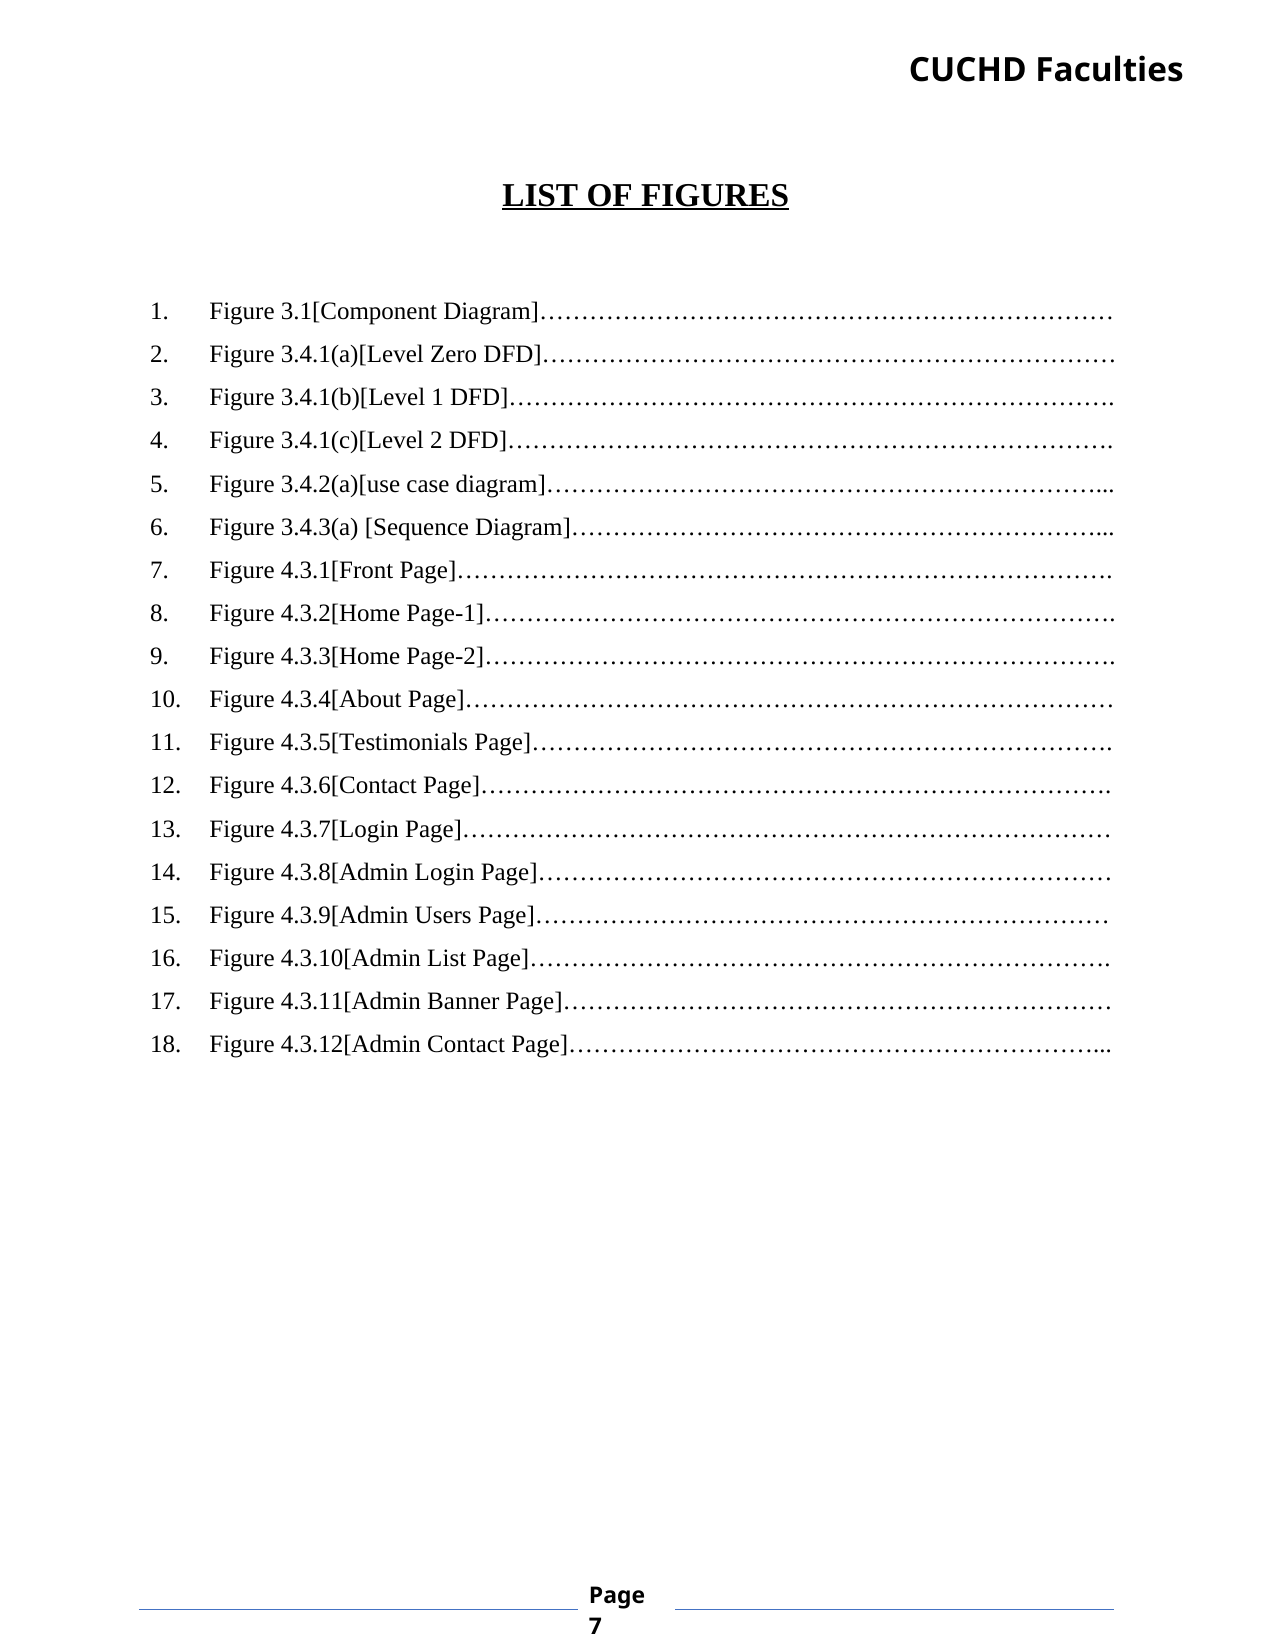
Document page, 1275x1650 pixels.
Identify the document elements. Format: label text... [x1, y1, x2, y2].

list Figure 4.3.7[Login Page]…………………………………………………………………… [150, 814, 1125, 842]
list Figure 4.3.4[About Page]…………………………………………………………………… [150, 684, 1125, 713]
list Figure 3.4.1(a)[Level Zero DFD]…………………………………………………………… [150, 339, 1125, 368]
list Figure 3.4.3(a) [Sequence Diagram]………………………………………………………... [150, 512, 1125, 541]
list Figure 4.3.10[Admin List Page]……………………………………………………………. [150, 943, 1125, 972]
list Figure 3.4.1(c)[Level 2 DFD]………………………………………………………………. [150, 426, 1125, 454]
subtitle LIST OF FIGURES [415, 175, 877, 213]
list Figure 3.4.1(b)[Level 1 DFD]………………………………………………………………. [150, 382, 1125, 411]
list Figure 4.3.11[Admin Banner Page]………………………………………………………… [150, 986, 1125, 1015]
list Figure 4.3.1[Front Page]……………………………………………………………………. [150, 555, 1125, 584]
list Figure 4.3.12[Admin Contact Page]………………………………………………………... [150, 1029, 1125, 1058]
list Figure 4.3.6[Contact Page]…………………………………………………………………. [150, 771, 1125, 799]
list Figure 4.3.8[Admin Login Page]…………………………………………………………… [150, 857, 1125, 886]
list Figure 3.4.2(a)[use case diagram]…………………………………………………………... [150, 469, 1125, 497]
list Figure 4.3.9[Admin Users Page]…………………………………………………………… [150, 900, 1125, 929]
list Figure 4.3.2[Home Page-1]…………………………………………………………………. [150, 598, 1125, 627]
list Figure 3.1[Component Diagram]…………………………………………………………… [150, 296, 1125, 325]
list Figure 4.3.5[Testimonials Page]……………………………………………………………. [150, 727, 1125, 756]
list Figure 4.3.3[Home Page-2]…………………………………………………………………. [150, 641, 1125, 670]
